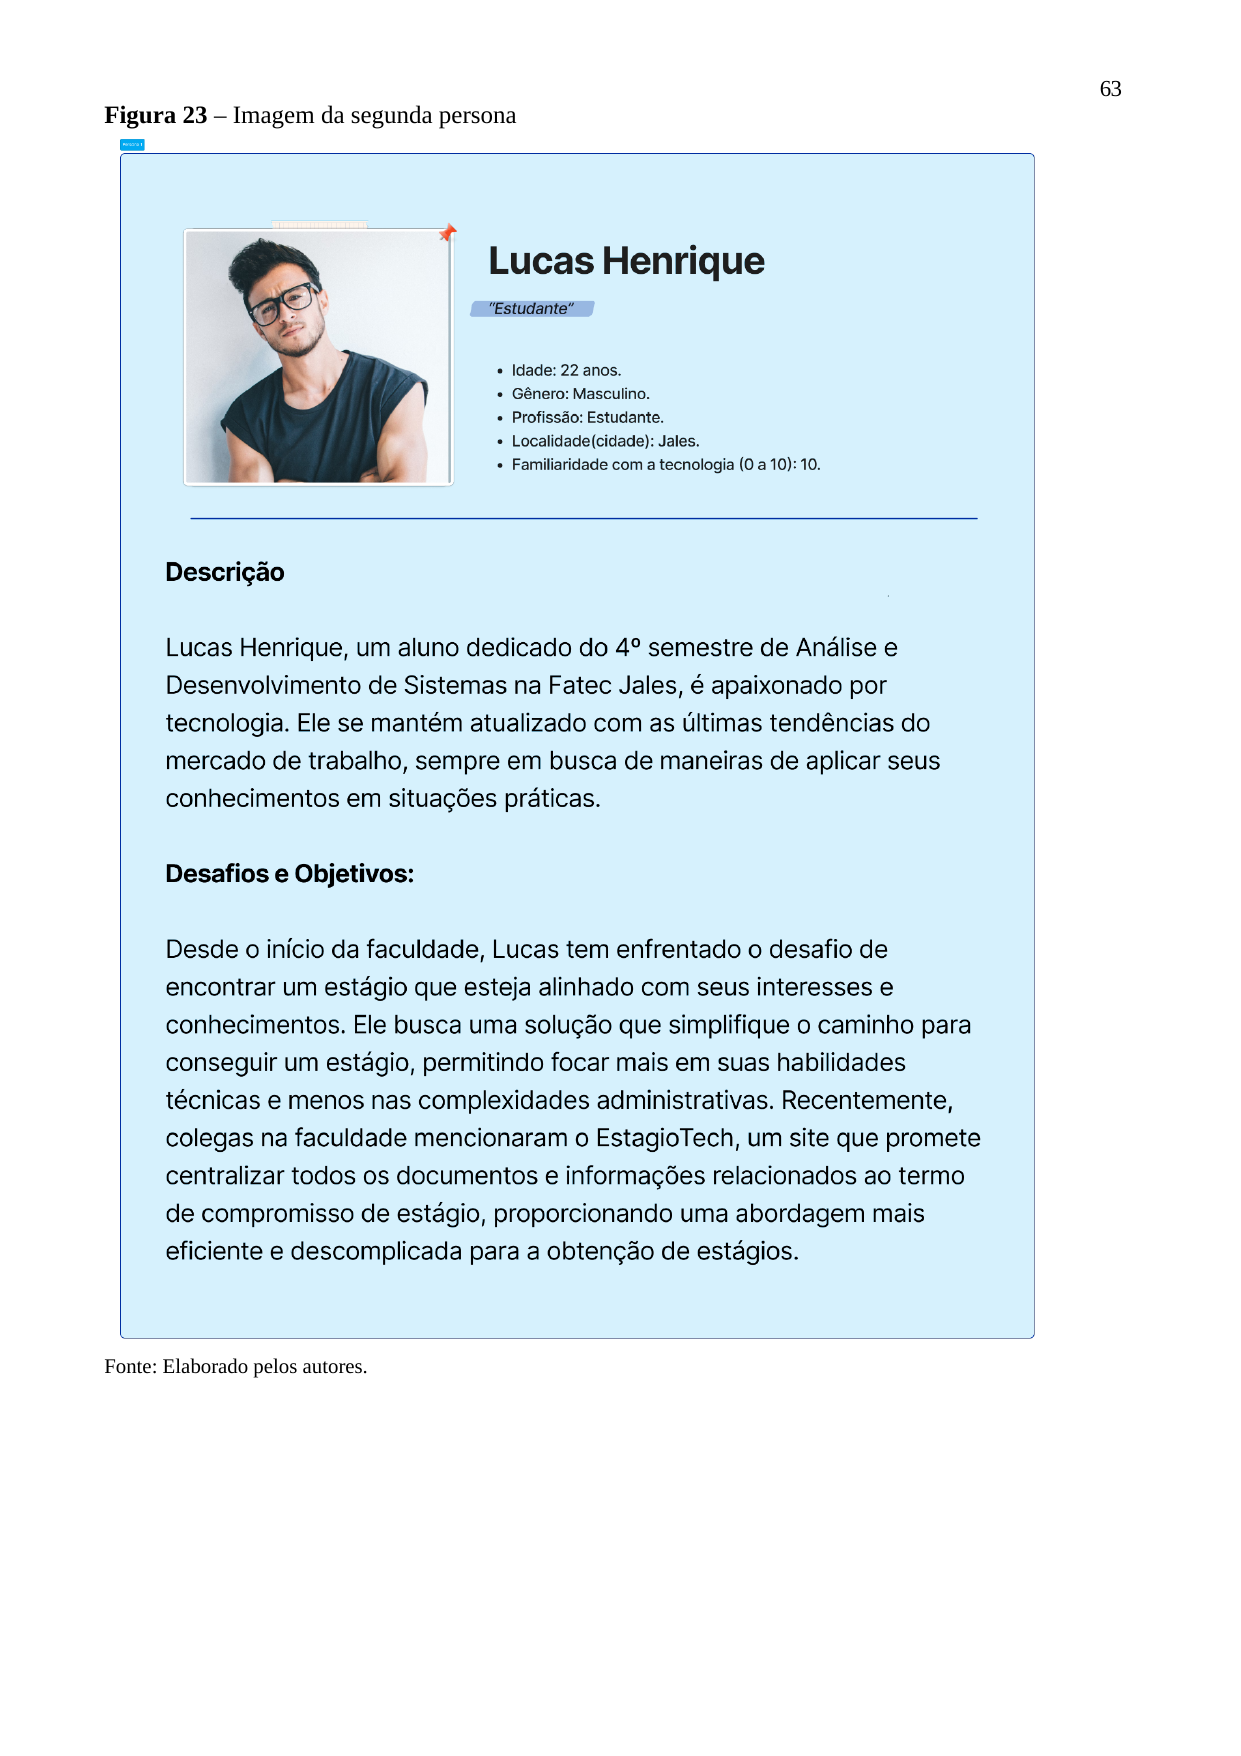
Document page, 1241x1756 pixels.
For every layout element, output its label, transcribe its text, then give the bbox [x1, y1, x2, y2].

text Figura 23 – Imagem da segunda persona [104, 100, 1161, 129]
picture [104, 138, 1050, 1354]
